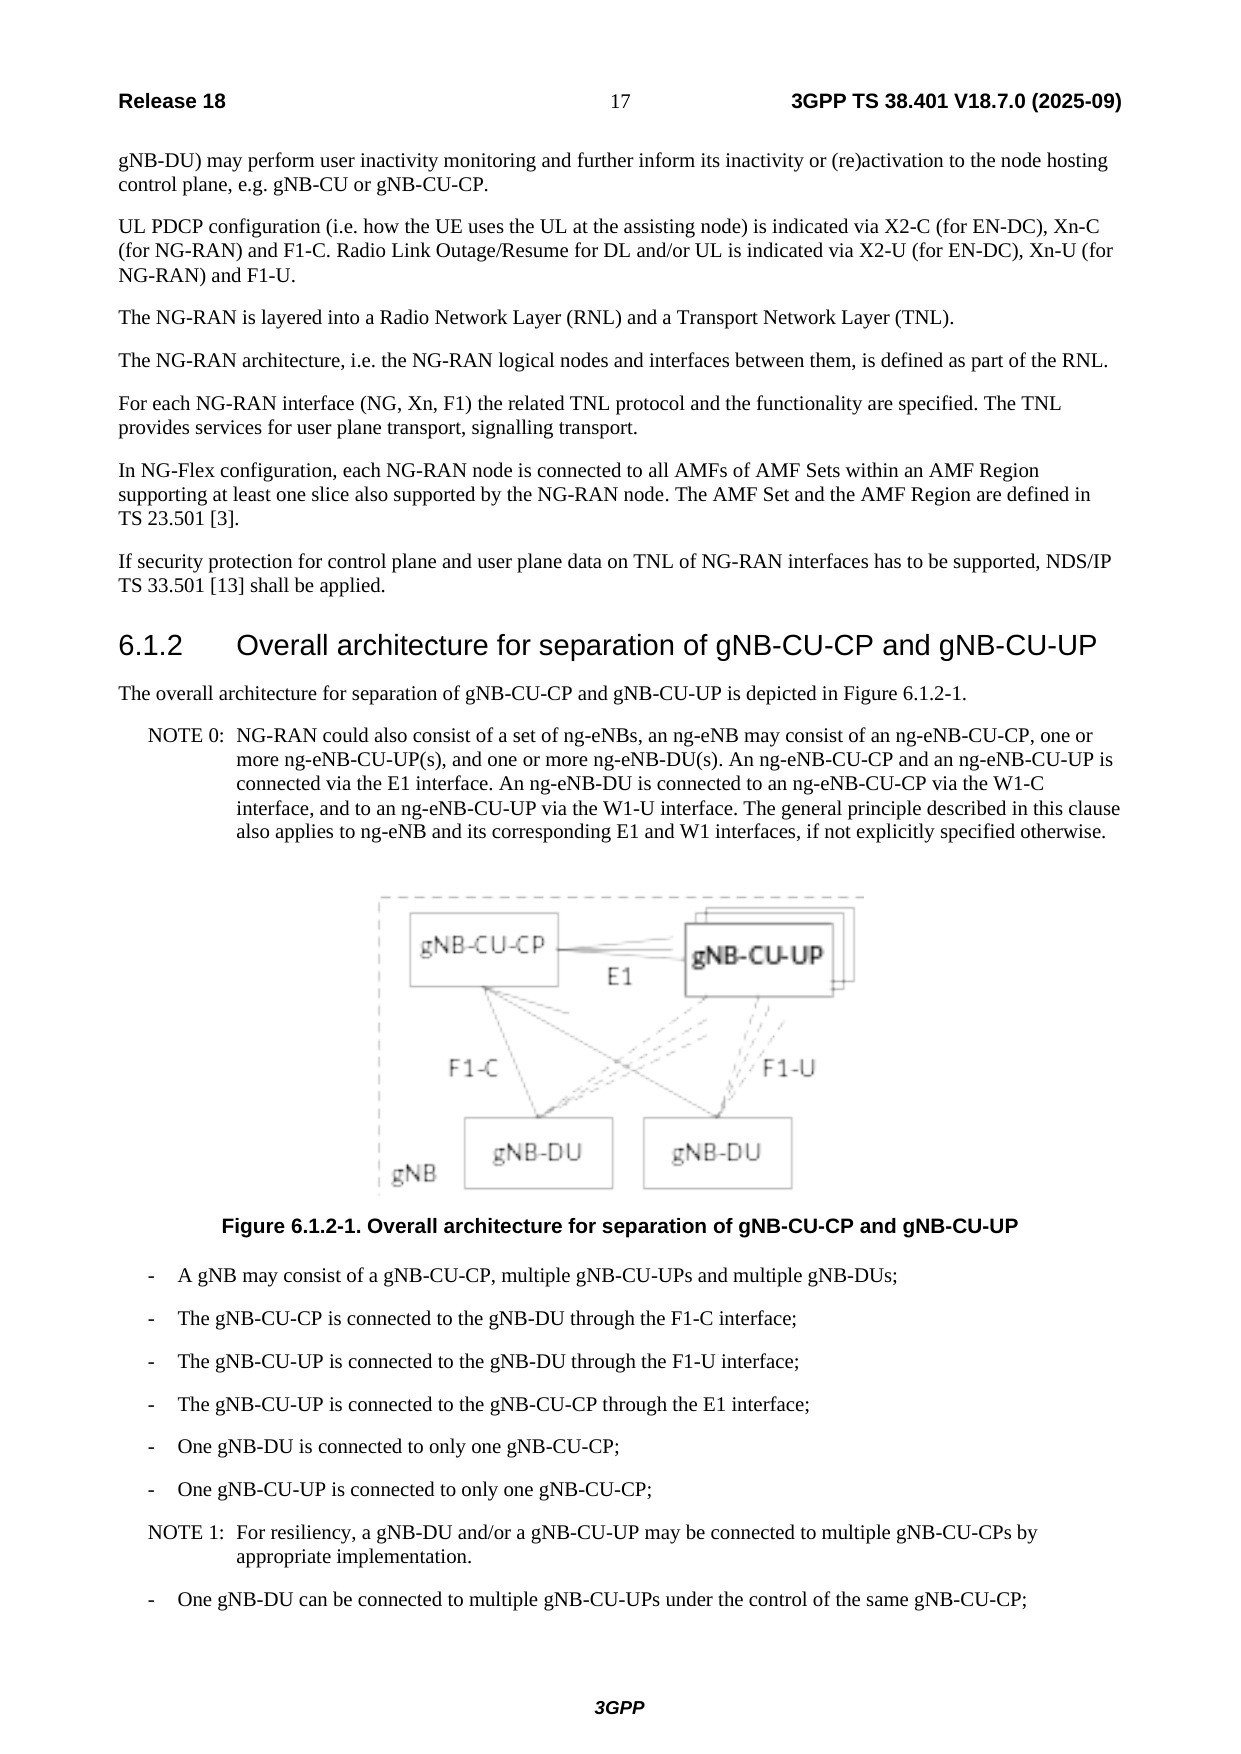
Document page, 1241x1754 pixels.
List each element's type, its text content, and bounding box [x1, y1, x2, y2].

text NOTE 1: For resiliency, a gNB-DU and/or a gNB-CU-UP may be connected to multiple gNB-CU-CPs by appropriate implementation. [148, 1520, 1122, 1568]
subtitle 6.1.2 Overall architecture for separation of gNB-CU-CP and gNB-CU-UP [118, 628, 1122, 662]
text - One gNB-DU is connected to only one gNB-CU-CP; [148, 1434, 1122, 1458]
text The NG-RAN is layered into a Radio Network Layer (RNL) and a Transport Network Layer (TNL). [118, 305, 1122, 329]
text If security protection for control plane and user plane data on TNL of NG-RAN interfaces has to be supported, NDS/IP TS 33.501 [13] shall be applied. [118, 549, 1122, 597]
text - The gNB-CU-UP is connected to the gNB-DU through the F1-U interface; [148, 1349, 1122, 1373]
text UL PDCP configuration (i.e. how the UE uses the UL at the assisting node) is indicated via X2-C (for EN-DC), Xn-C (for NG-RAN) and F1-C. Radio Link Outage/Resume for DL and/or UL is indicated via X2-U (for EN-DC), Xn-U (for NG-RAN) and F1-U. [118, 214, 1122, 287]
text NOTE 0: NG-RAN could also consist of a set of ng-eNBs, an ng-eNB may consist of an ng-eNB-CU-CP, one or more ng-eNB-CU-UP(s), and one or more ng-eNB-DU(s). An ng-eNB-CU-CP and an ng-eNB-CU-UP is connected via the E1 interface. An ng-eNB-DU is connected to an ng-eNB-CU-CP via the W1-C interface, and to an ng-eNB-CU-UP via the W1-U interface. The general principle described in this clause also applies to ng-eNB and its corresponding E1 and W1 interfaces, if not explicitly specified otherwise. [148, 723, 1122, 843]
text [118, 147, 1122, 196]
text In NG-Flex configuration, each NG-RAN node is connected to all AMFs of AMF Sets within an AMF Region supporting at least one slice also supported by the NG-RAN node. The AMF Set and the AMF Region are defined in TS 23.501 [3]. [118, 458, 1122, 530]
text - One gNB-DU can be connected to multiple gNB-CU-UPs under the control of the same gNB-CU-CP; [148, 1587, 1122, 1611]
text - The gNB-CU-CP is connected to the gNB-DU through the F1-C interface; [148, 1306, 1122, 1330]
text Figure 6.1.2-1. Overall architecture for separation of gNB-CU-CP and gNB-CU-UP [118, 1214, 1122, 1238]
text The overall architecture for separation of gNB-CU-CP and gNB-CU-UP is depicted in Figure 6.1.2-1. [118, 680, 1122, 704]
text The NG-RAN architecture, i.e. the NG-RAN logical nodes and interfaces between them, is defined as part of the RNL. [118, 348, 1122, 372]
text For each NG-RAN interface (NG, Xn, F1) the related TNL protocol and the functionality are specified. The TNL provides services for user plane transport, signalling transport. [118, 391, 1122, 439]
text - A gNB may consist of a gNB-CU-CP, multiple gNB-CU-UPs and multiple gNB-DUs; [148, 1263, 1122, 1287]
text - The gNB-CU-UP is connected to the gNB-CU-CP through the E1 interface; [148, 1392, 1122, 1416]
text - One gNB-CU-UP is connected to only one gNB-CU-CP; [148, 1477, 1122, 1501]
